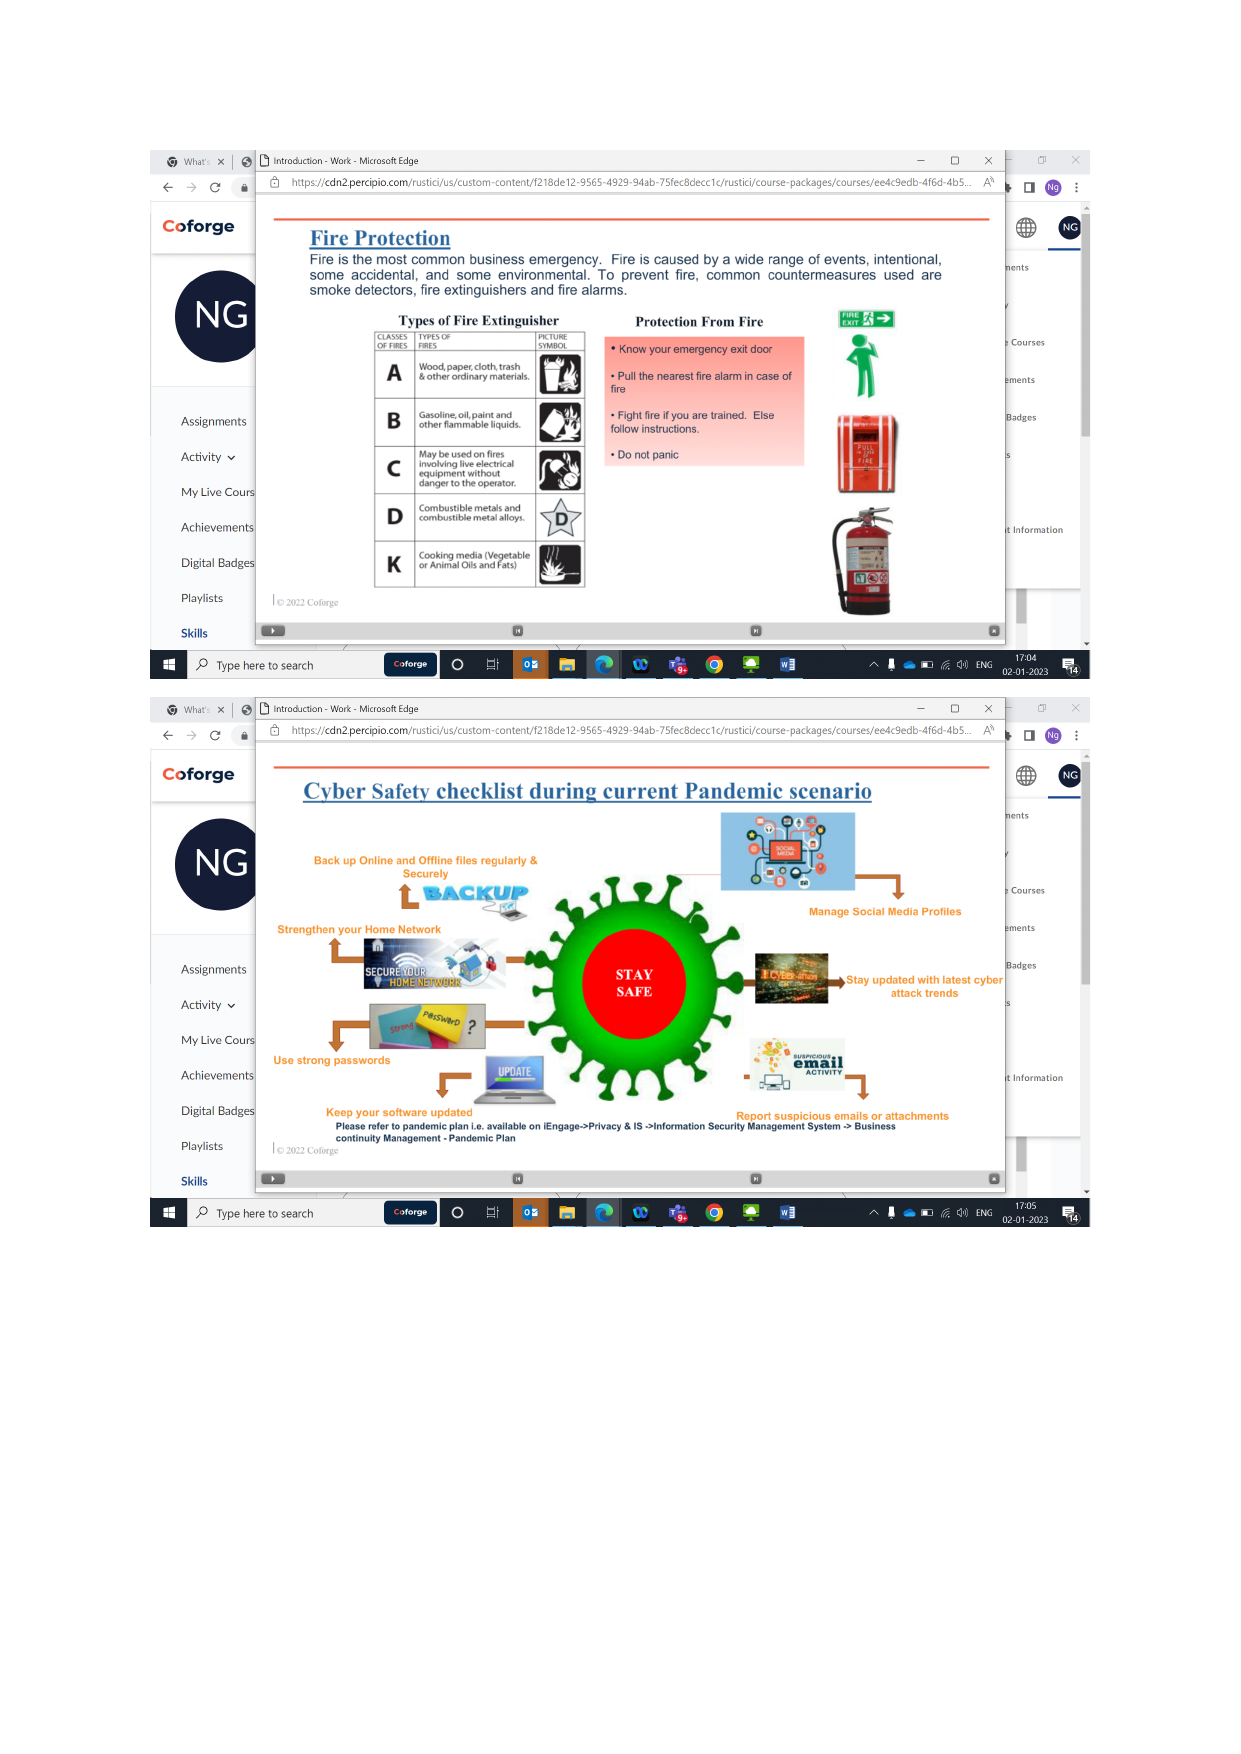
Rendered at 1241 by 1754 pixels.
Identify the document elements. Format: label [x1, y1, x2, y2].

picture [150, 150, 1091, 679]
picture [150, 697, 1091, 1227]
